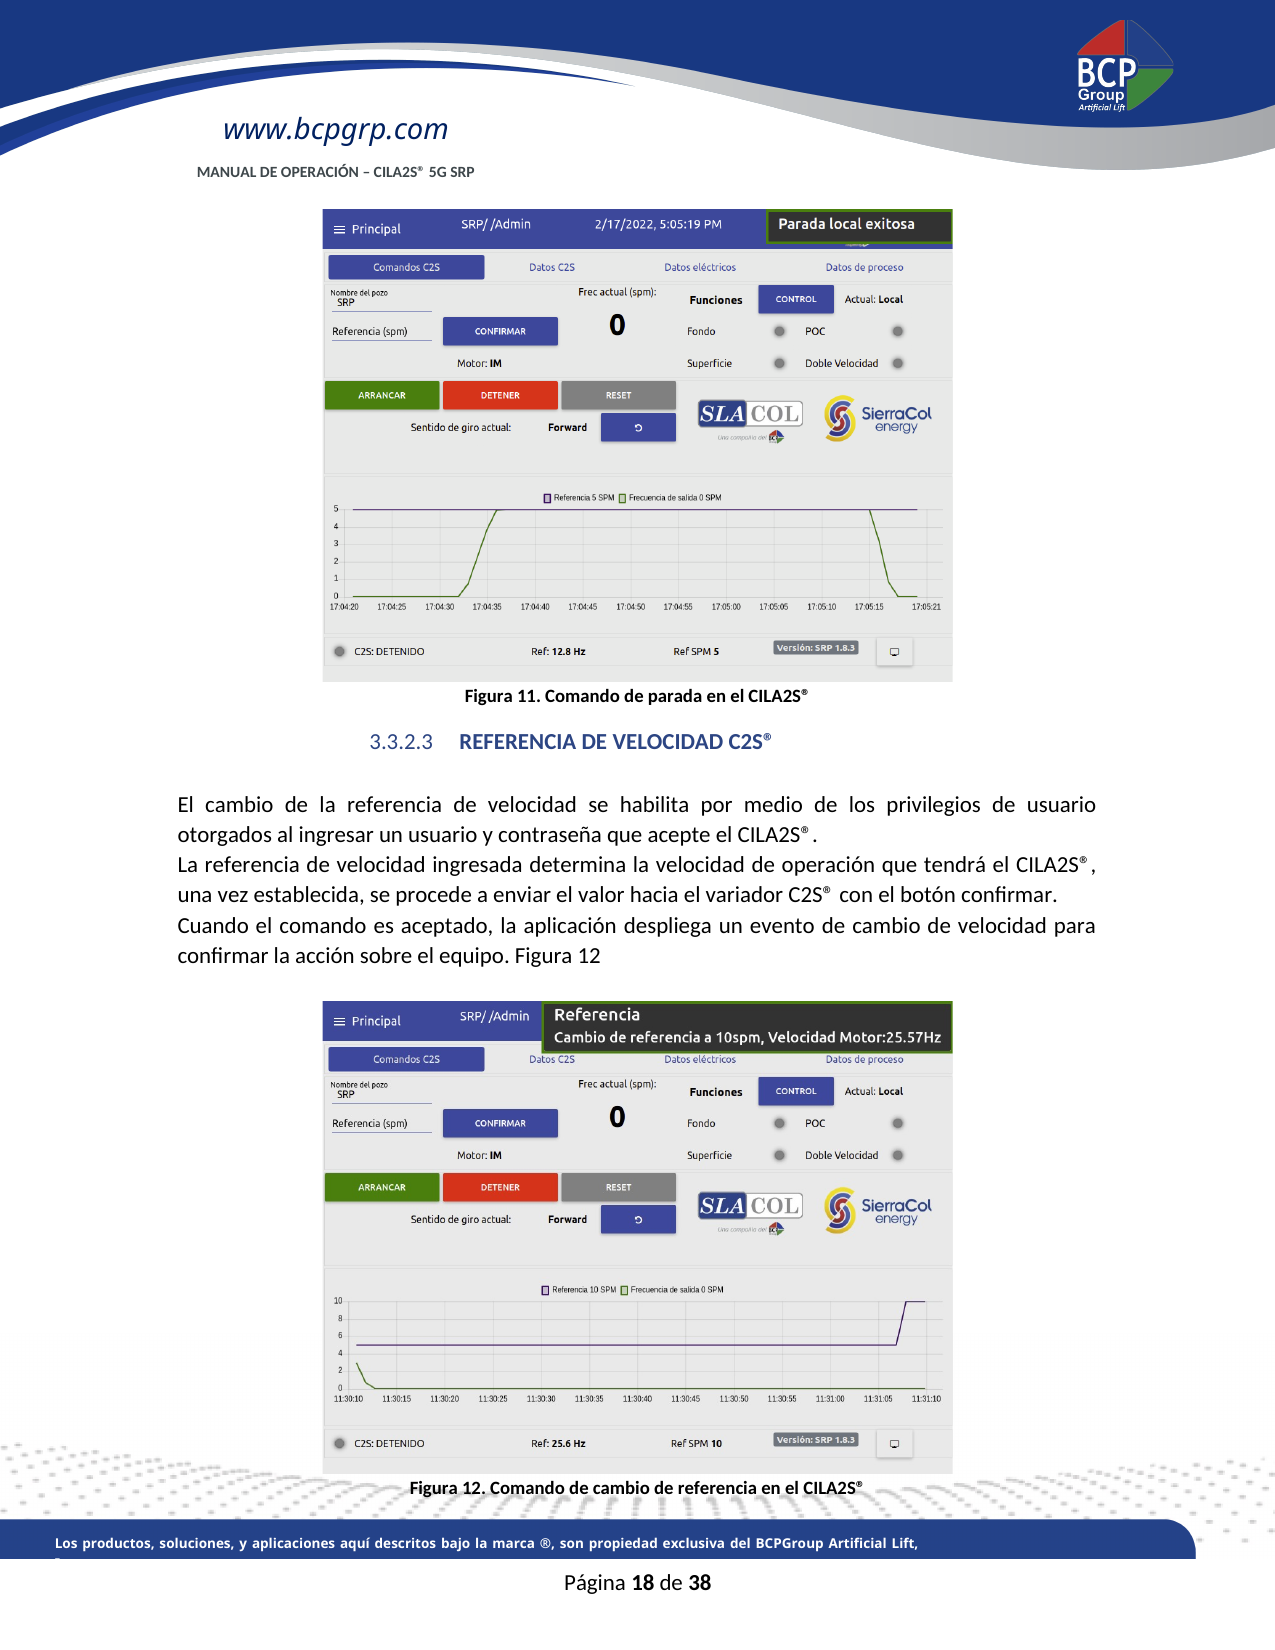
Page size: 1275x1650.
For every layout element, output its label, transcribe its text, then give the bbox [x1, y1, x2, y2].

text La referencia de velocidad ingresada determina la velocidad de operación que tendrá el CILA2S®, una vez establecida, se procede a enviar el valor hacia el variador C2S® con el botón confirmar. [177, 850, 1098, 908]
text Figura 12. Comando de cambio de referencia en el CILA2S® [177, 1476, 1098, 1499]
subtitle REFERENCIA DE VELOCIDAD C2S® [369, 727, 1098, 756]
picture [322, 209, 953, 682]
picture [0, 1001, 1275, 1559]
text Cuando el comando es aceptado, la aplicación despliega un evento de cambio de velocidad para confirmar la acción sobre el equipo. Figura 12 [177, 911, 1098, 969]
text El cambio de la referencia de velocidad se habilita por medio de los privilegios de usuario otorgados al ingresar un usuario y contraseña que acepte el CILA2S®. [177, 790, 1098, 848]
picture [0, 0, 1275, 170]
text Figura 11. Comando de parada en el CILA2S® [177, 684, 1098, 707]
